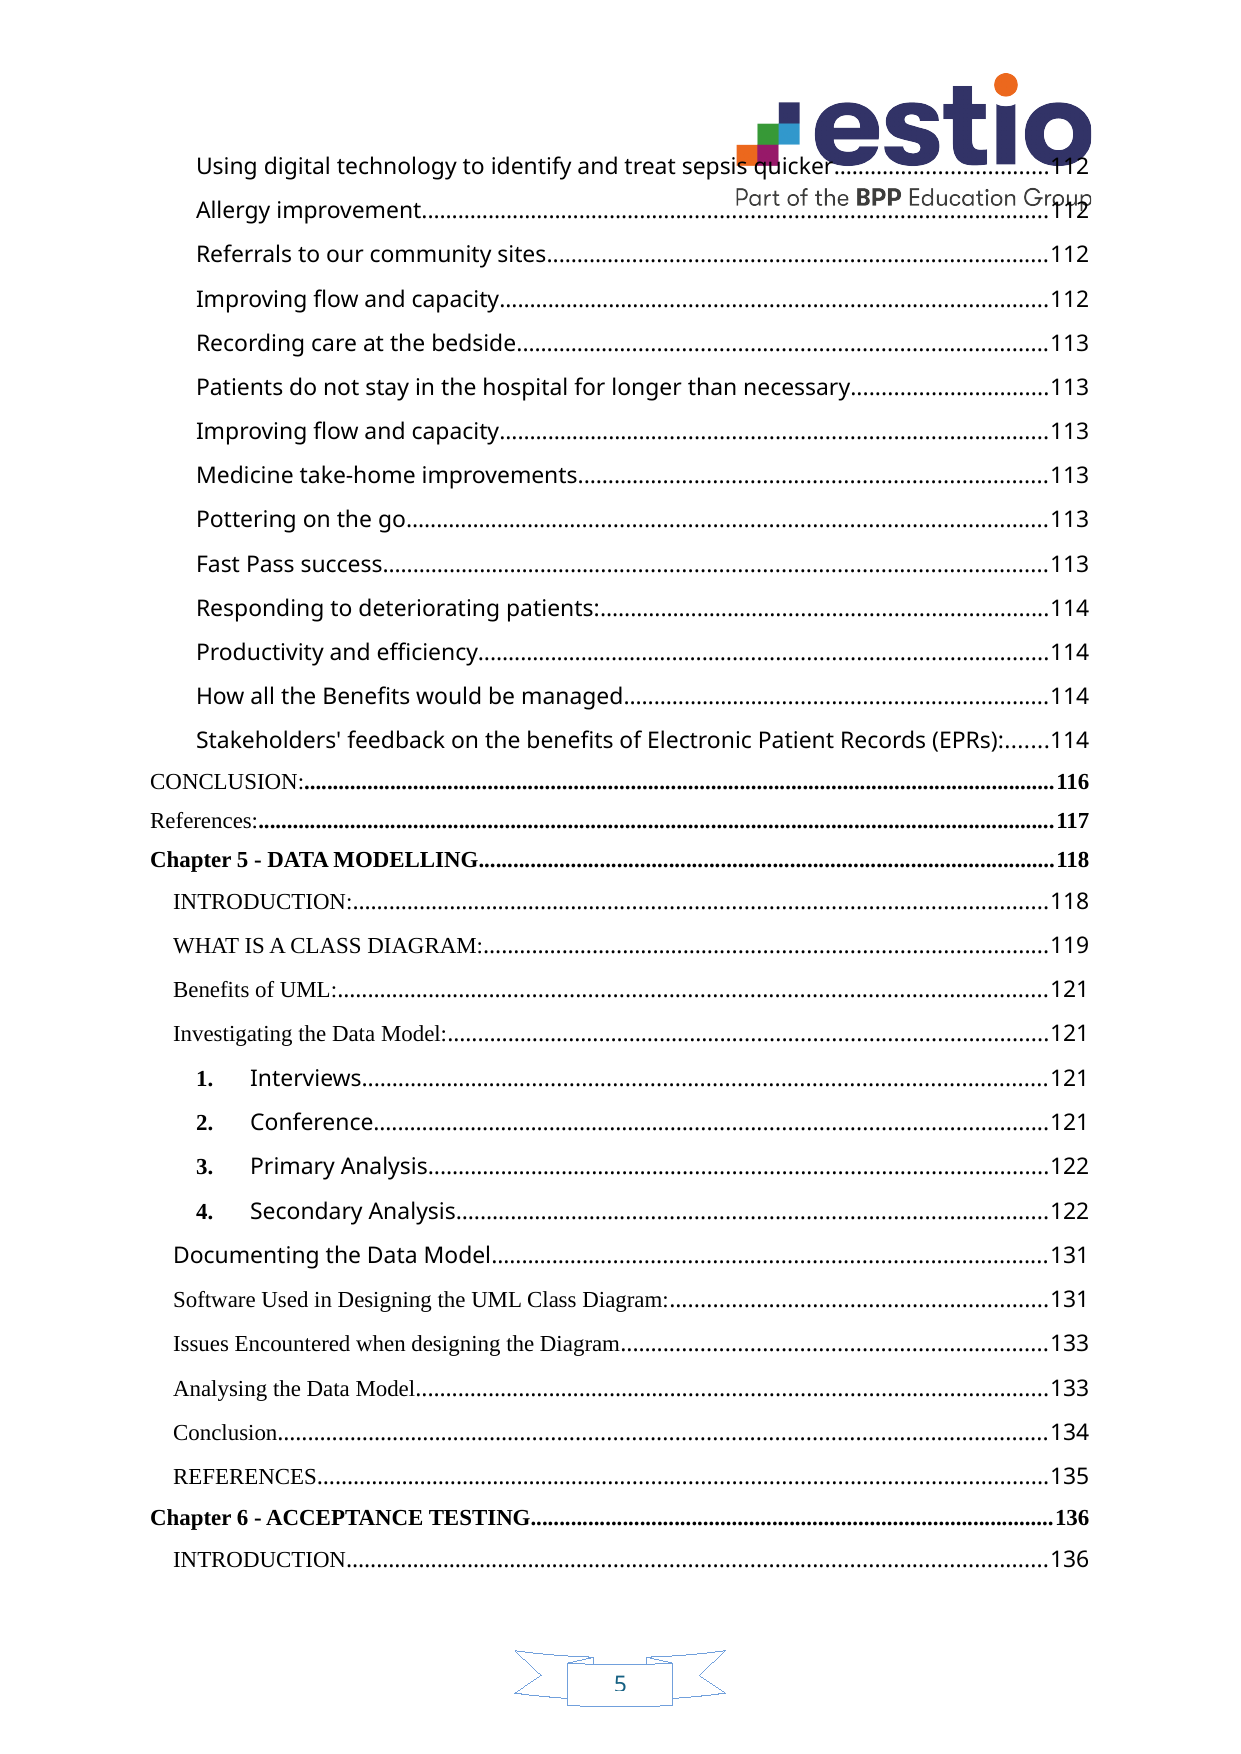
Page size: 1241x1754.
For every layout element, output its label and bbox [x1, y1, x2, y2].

picture [736, 73, 1092, 211]
